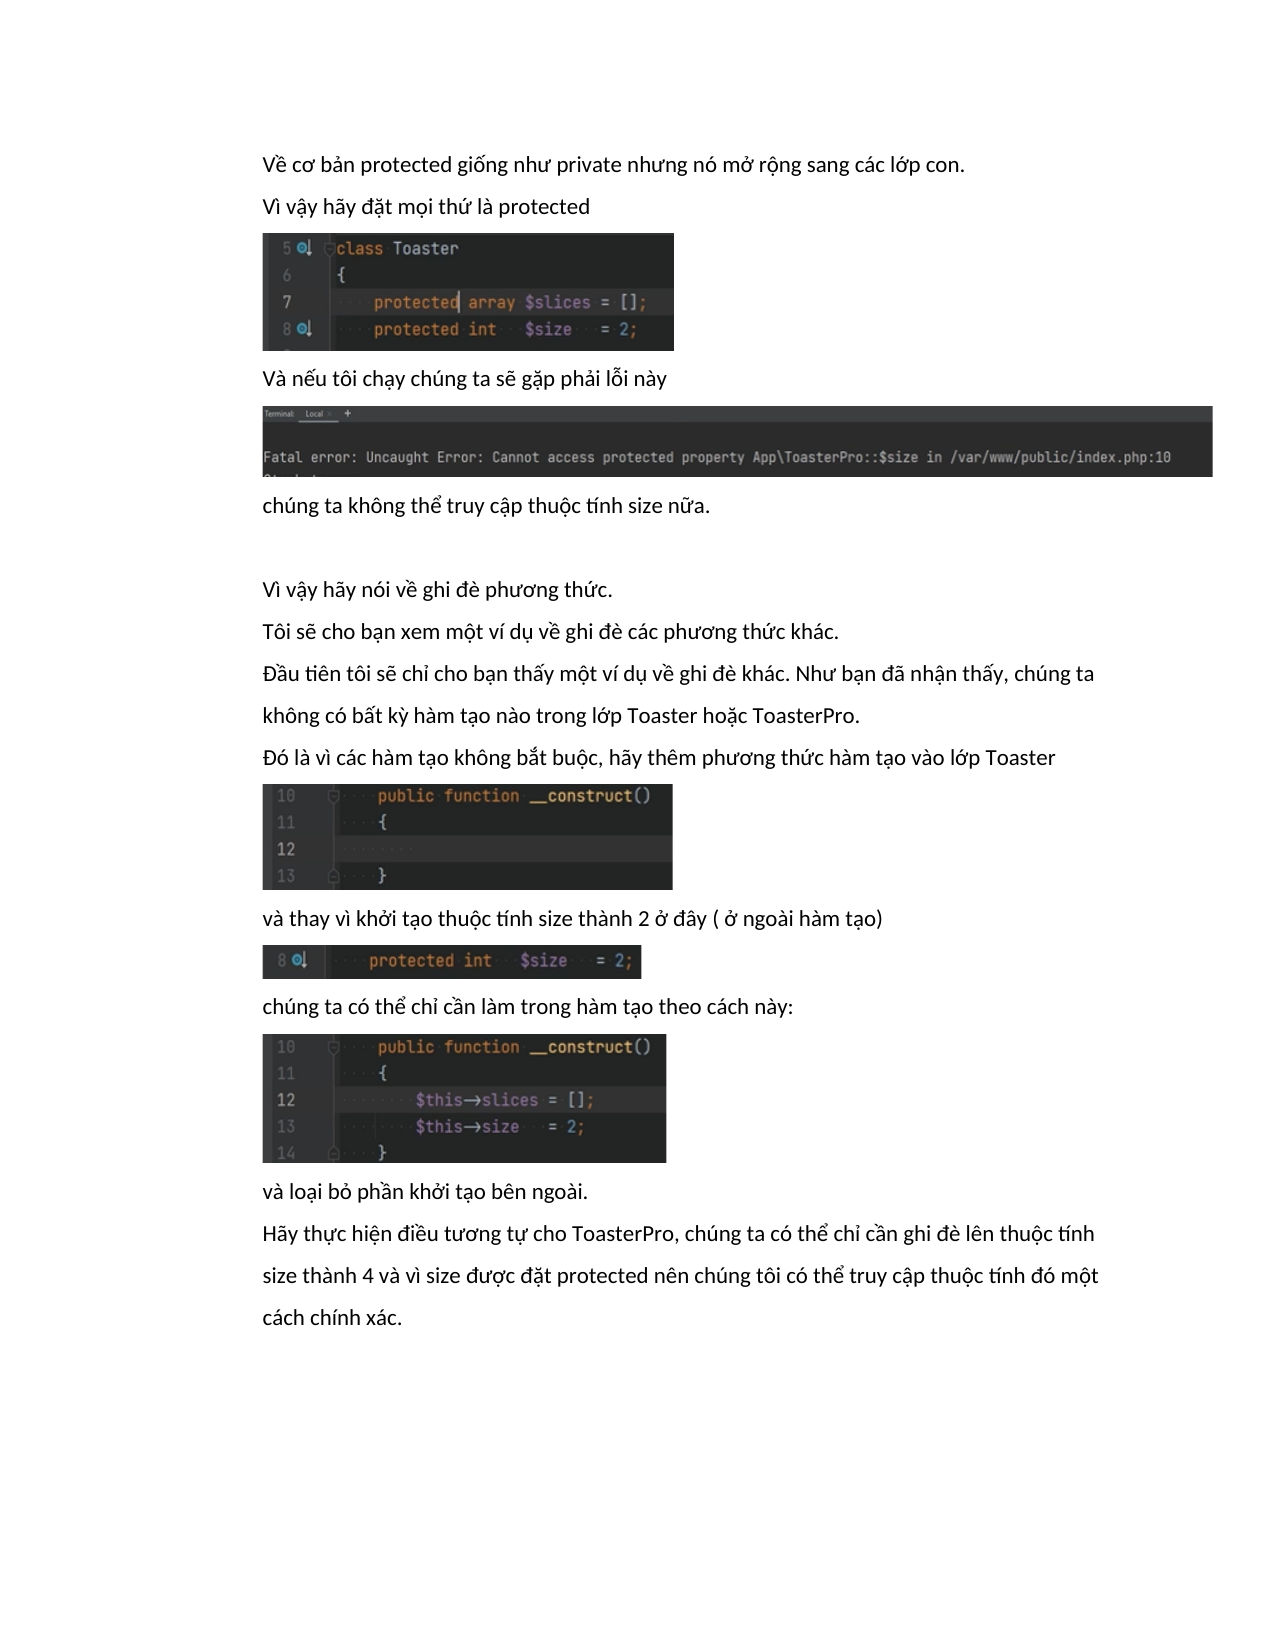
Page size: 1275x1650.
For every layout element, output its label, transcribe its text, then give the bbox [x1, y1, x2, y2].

list Và nếu tôi chạy chúng ta sẽ gặp phải lỗi này [262, 364, 1125, 392]
list Đó là vì các hàm tạo không bắt buộc, hãy thêm phương thức hàm tạo vào lớp Toaster [262, 743, 1125, 771]
list Hãy thực hiện điều tương tự cho ToasterPro, chúng ta có thể chỉ cần ghi đè lên thuộc tính size thành 4 và vì size được đặt protected nên chúng tôi có thể truy cập thuộc tính đó một cách chính xác. [262, 1219, 1125, 1331]
list Đầu tiên tôi sẽ chỉ cho bạn thấy một ví dụ về ghi đè khác. Như bạn đã nhận thấy, chúng ta không có bất kỳ hàm tạo nào trong lớp Toaster hoặc ToasterPro. [262, 659, 1125, 729]
picture [262, 784, 673, 890]
list chúng ta không thể truy cập thuộc tính size nữa. [262, 491, 1125, 519]
picture [262, 1034, 667, 1163]
list và loại bỏ phần khởi tạo bên ngoài. [262, 1177, 1125, 1205]
picture [262, 233, 674, 351]
list Vì vậy hãy nói về ghi đè phương thức. [262, 575, 1125, 603]
picture [262, 406, 1213, 477]
list Về cơ bản protected giống như private nhưng nó mở rộng sang các lớp con. [262, 150, 1125, 178]
picture [262, 945, 642, 979]
list và thay vì khởi tạo thuộc tính size thành 2 ở đây ( ở ngoài hàm tạo) [262, 904, 1125, 932]
list Tôi sẽ cho bạn xem một ví dụ về ghi đè các phương thức khác. [262, 617, 1125, 645]
list chúng ta có thể chỉ cần làm trong hàm tạo theo cách này: [262, 992, 1125, 1020]
list Vì vậy hãy đặt mọi thứ là protected [262, 192, 1125, 220]
